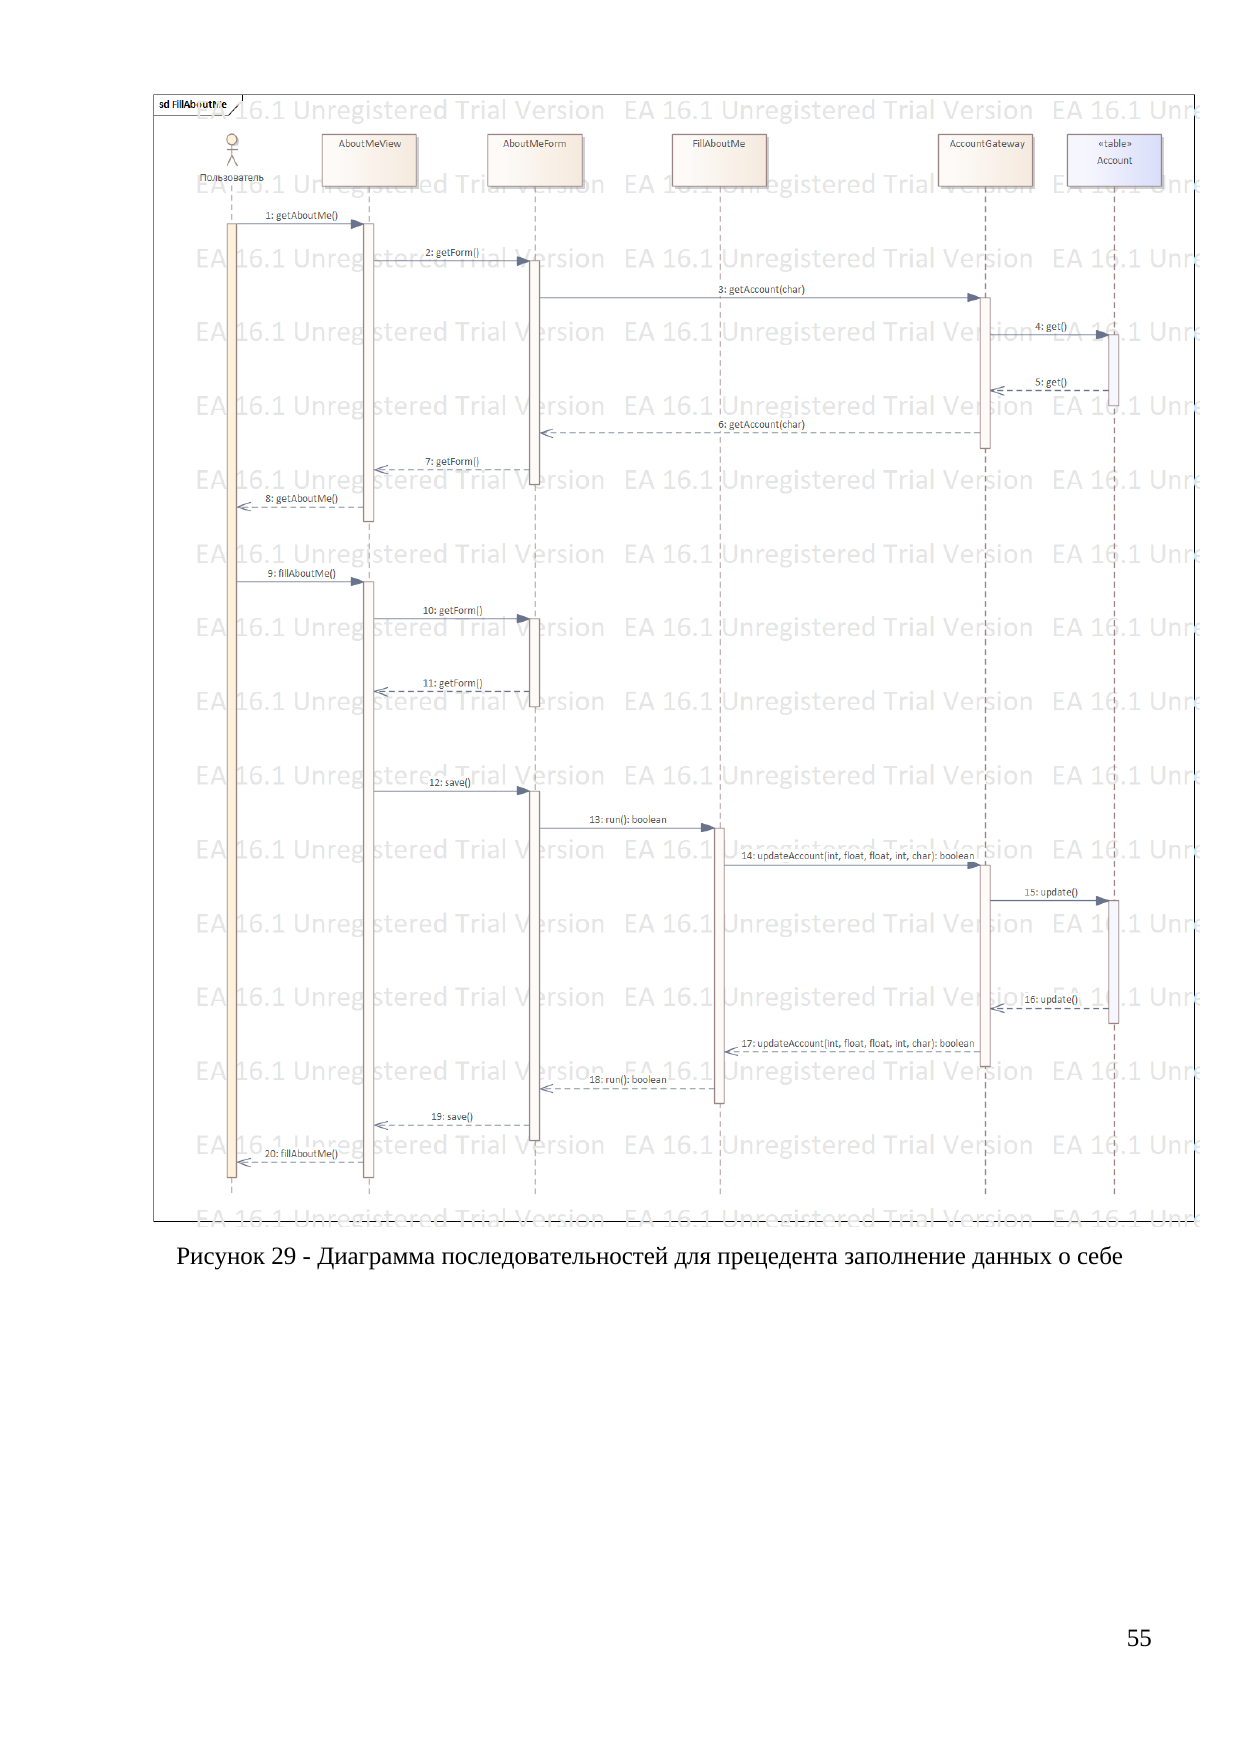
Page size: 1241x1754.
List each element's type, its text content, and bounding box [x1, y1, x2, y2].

text Рисунок 29 - Диаграмма последовательностей для прецедента заполнение данных о себе [148, 1241, 1152, 1269]
picture [147, 88, 1200, 1227]
